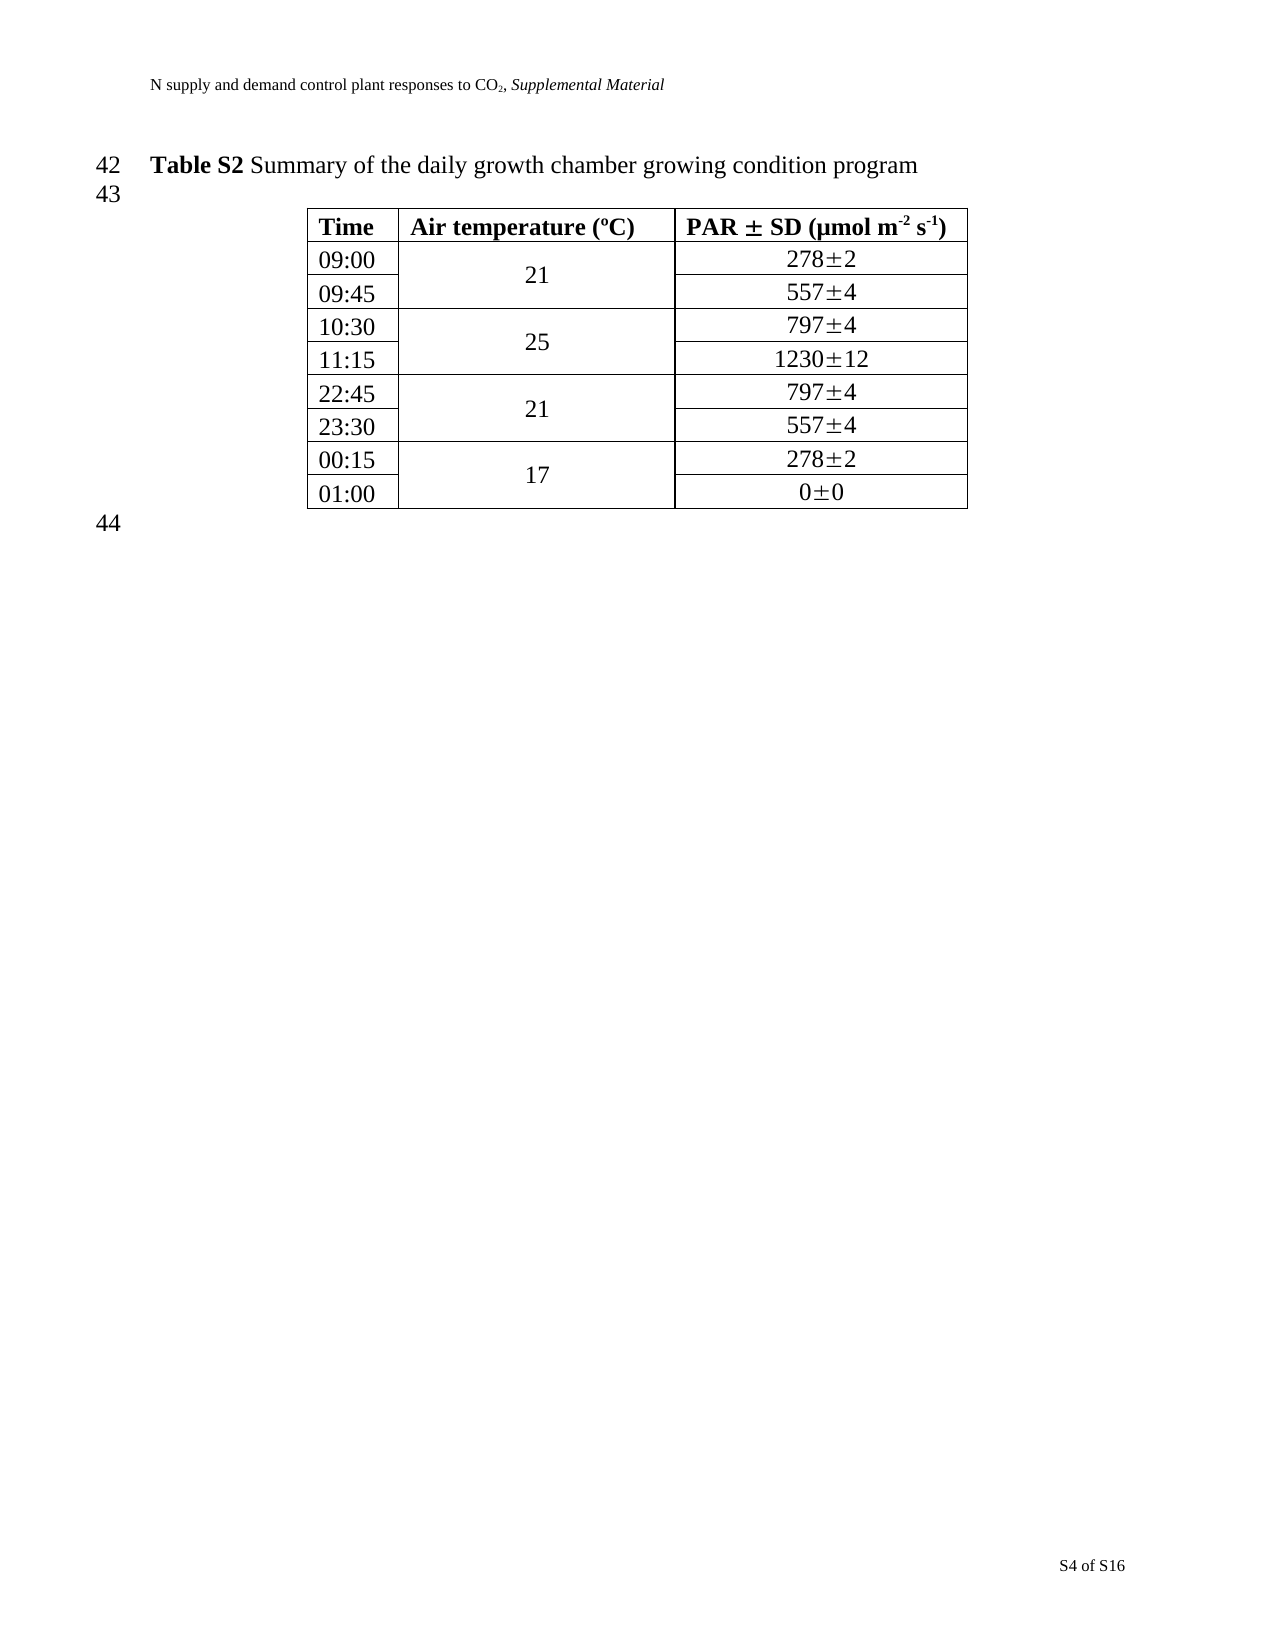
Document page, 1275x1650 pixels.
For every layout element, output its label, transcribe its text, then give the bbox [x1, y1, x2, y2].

table_cell 00:15 [308, 442, 398, 474]
table_cell 23:30 [308, 409, 398, 441]
table_cell 2782 [676, 242, 967, 274]
table_cell 00 [676, 475, 967, 507]
text Table S2 Summary of the daily growth chamber growing condition program [150, 150, 1125, 179]
table_cell 11:15 [308, 342, 398, 374]
table_cell 5574 [676, 409, 967, 441]
table_header Air temperature (ºC) [399, 209, 674, 241]
table_header Time [308, 209, 398, 241]
table_cell 21 [399, 242, 674, 307]
table_cell 09:00 [308, 242, 398, 274]
table_cell 01:00 [308, 475, 398, 507]
table_cell 123012 [676, 342, 967, 374]
table_cell 7974 [676, 375, 967, 407]
table_cell 5574 [676, 275, 967, 307]
table_cell 25 [399, 309, 674, 374]
table_cell 2782 [676, 442, 967, 474]
table_cell 22:45 [308, 375, 398, 407]
table_cell 7974 [676, 309, 967, 341]
table_cell 09:45 [308, 275, 398, 307]
table_cell 10:30 [308, 309, 398, 341]
table_header PAR SD (μmol m-2 s-1) [676, 209, 967, 241]
table_cell 21 [399, 375, 674, 441]
table_cell 17 [399, 442, 674, 507]
